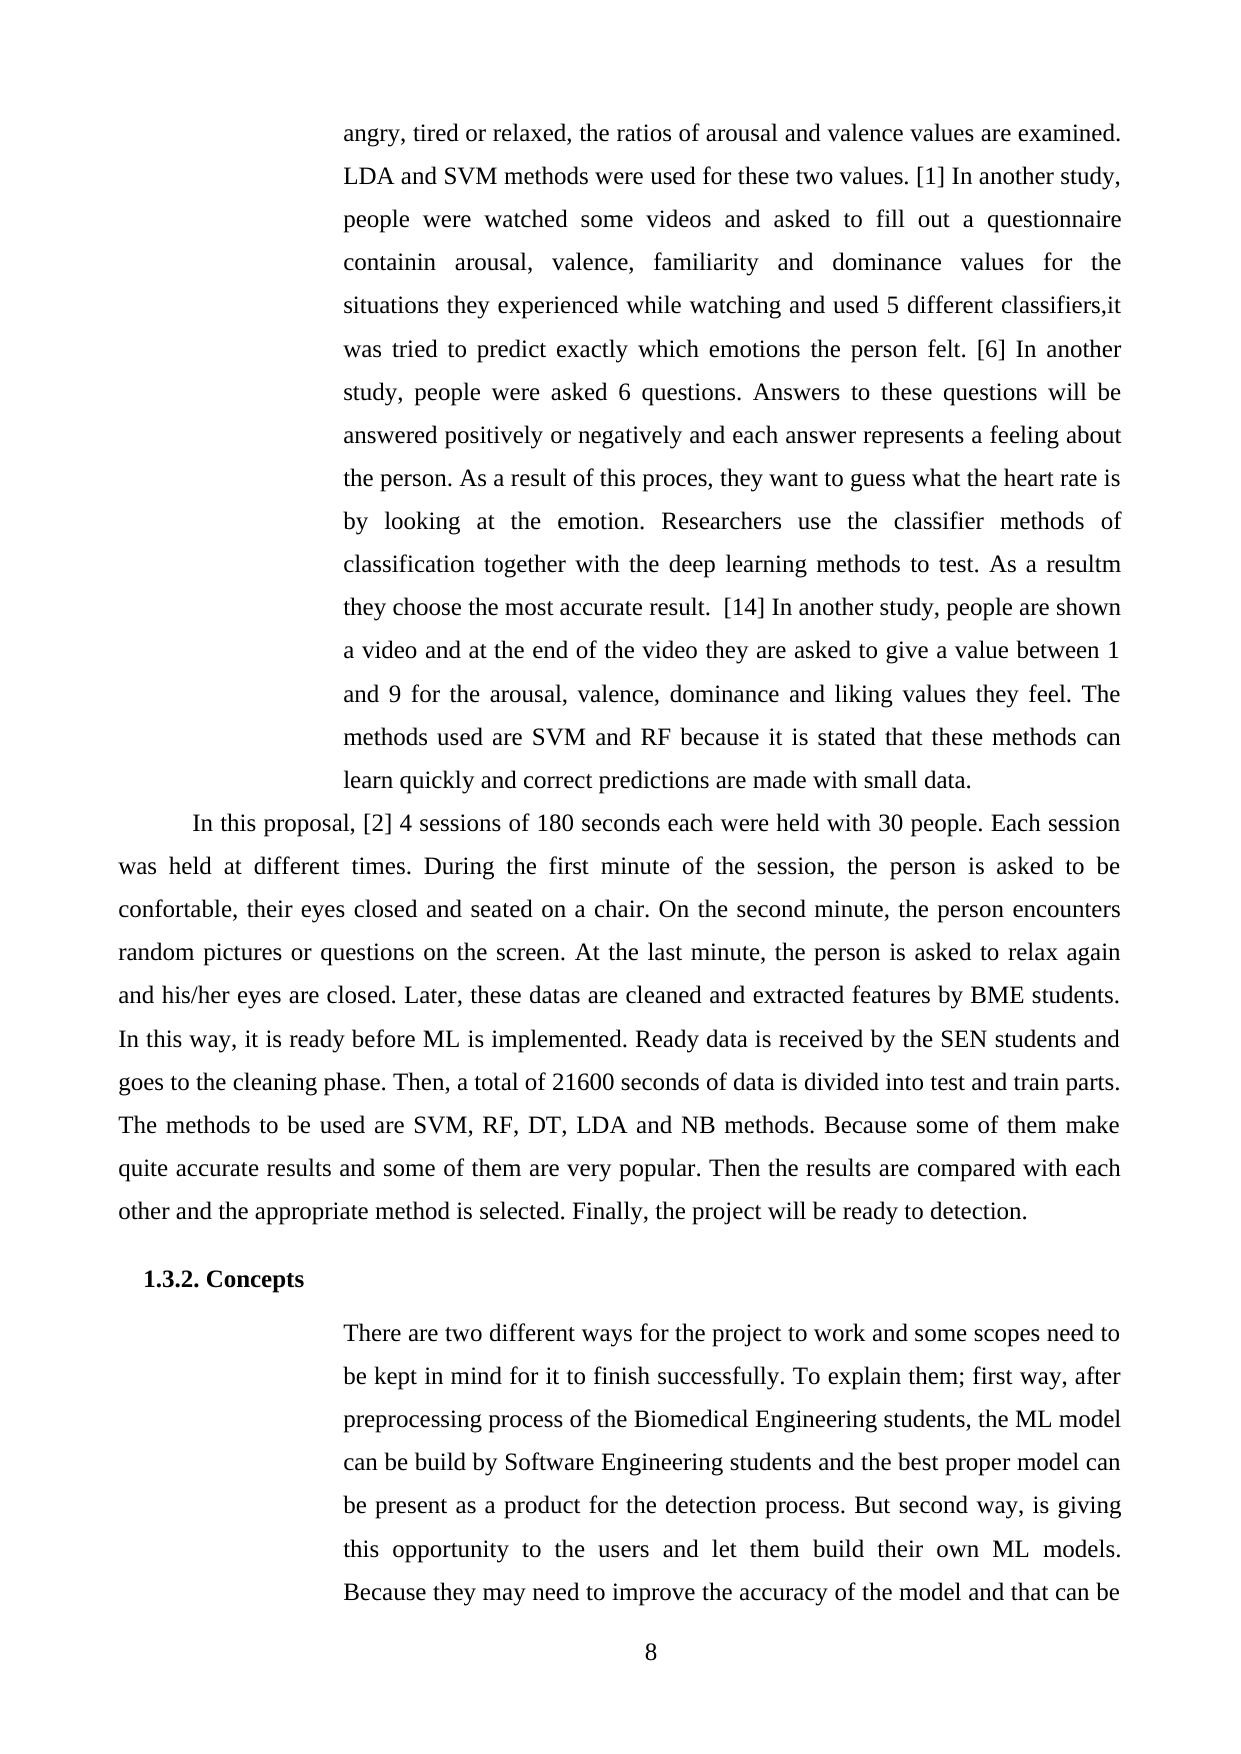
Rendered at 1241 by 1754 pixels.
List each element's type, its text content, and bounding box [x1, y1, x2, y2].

subtitle 1.3.2. Concepts [118, 1264, 1122, 1293]
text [343, 1318, 1122, 1606]
text In this proposal, [2] 4 sessions of 180 seconds each were held with 30 people. Each session was held at different times. During the first minute of the session, the person is asked to be confortable, their eyes closed and seated on a chair. On the second minute, the person encounters random pictures or questions on the screen. At the last minute, the person is asked to relax again and his/her eyes are closed. Later, these datas are cleaned and extracted features by BME students. In this way, it is ready before ML is implemented. Ready data is received by the SEN students and goes to the cleaning phase. Then, a total of 21600 seconds of data is divided into test and train parts. The methods to be used are SVM, RF, DT, LDA and NB methods. Because some of them make quite accurate results and some of them are very popular. Then the results are compared with each other and the appropriate method is selected. Finally, the project will be ready to detection. [118, 808, 1122, 1225]
